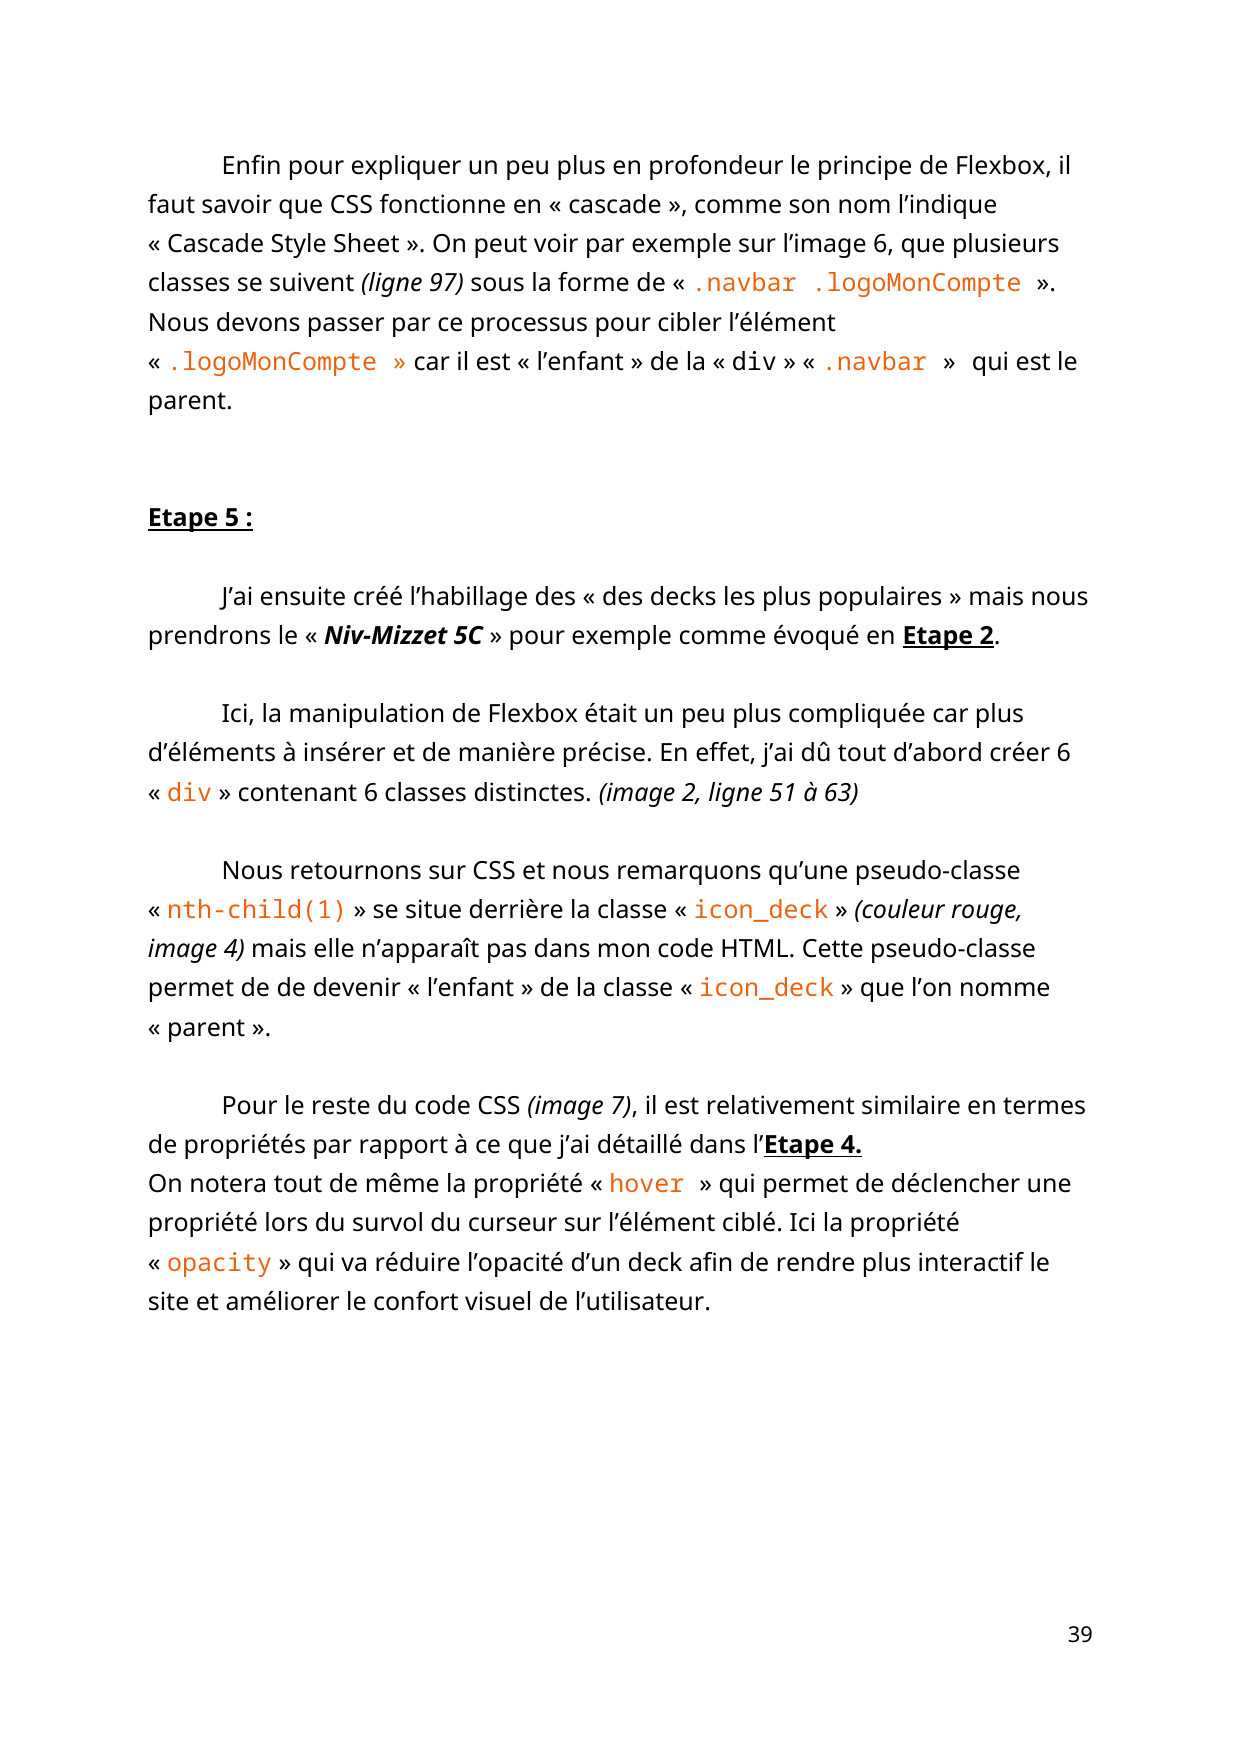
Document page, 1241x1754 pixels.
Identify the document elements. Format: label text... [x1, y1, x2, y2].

text On notera tout de même la propriété « hover » qui permet de déclencher une propriété lors du survol du curseur sur l’élément ciblé. Ici la propriété « opacity » qui va réduire l’opacité d’un deck afin de rendre plus interactif le site et améliorer le confort visuel de l’utilisateur. [148, 1166, 1093, 1317]
text Ici, la manipulation de Flexbox était un peu plus compliquée car plus d’éléments à insérer et de manière précise. En effet, j’ai dû tout d’abord créer 6 « div » contenant 6 classes distinctes. (image 2, ligne 51 à 63) [148, 696, 1093, 808]
text J’ai ensuite créé l’habillage des « des decks les plus populaires » mais nous prendrons le « Niv-Mizzet 5C » pour exemple comme évoqué en Etape 2. [148, 578, 1093, 652]
text Nous retournons sur CSS et nous remarquons qu’une pseudo-classe « nth-child(1) » se situe derrière la classe « icon_deck » (couleur rouge, image 4) mais elle n’apparaît pas dans mon code HTML. Cette pseudo-classe permet de de devenir « l’enfant » de la classe « icon_deck » que l’on nomme « parent ». [148, 853, 1093, 1043]
text Enfin pour expliquer un peu plus en profondeur le principe de Flexbox, il faut savoir que CSS fonctionne en « cascade », comme son nom l’indique « Cascade Style Sheet ». On peut voir par exemple sur l’image 6, que plusieurs classes se suivent (ligne 97) sous la forme de « .navbar .logoMonCompte ». Nous devons passer par ce processus pour cibler l’élément « .logoMonCompte » car il est « l’enfant » de la « div » « .navbar » qui est le parent. [148, 148, 1093, 417]
text Etape 5 : [148, 500, 1093, 534]
text Pour le reste du code CSS (image 7), il est relativement similaire en termes de propriétés par rapport à ce que j’ai détaillé dans l’Etape 4. [148, 1088, 1093, 1161]
